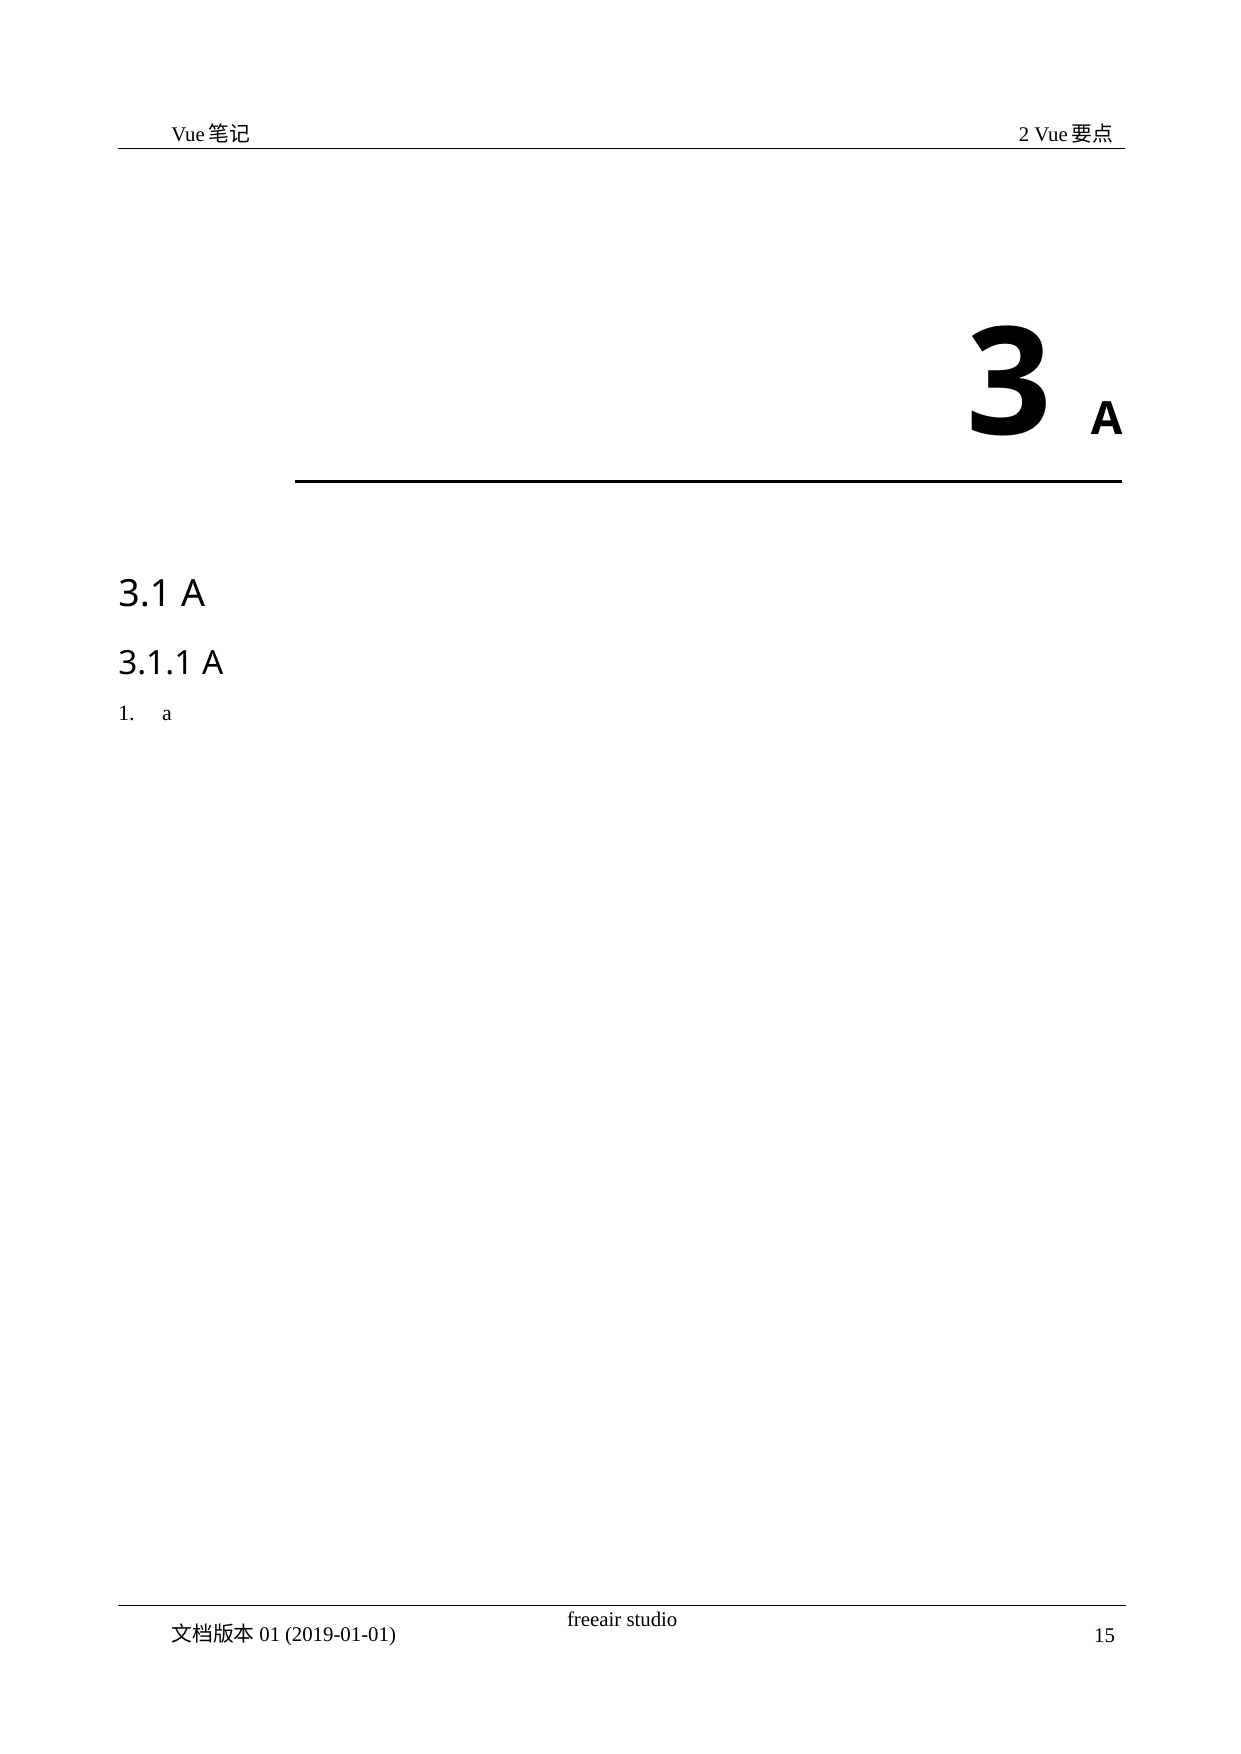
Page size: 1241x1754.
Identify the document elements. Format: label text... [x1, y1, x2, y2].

subtitle A [118, 567, 1122, 618]
list a [118, 684, 1122, 726]
subtitle A [118, 638, 1122, 684]
subtitle A [295, 274, 1122, 480]
